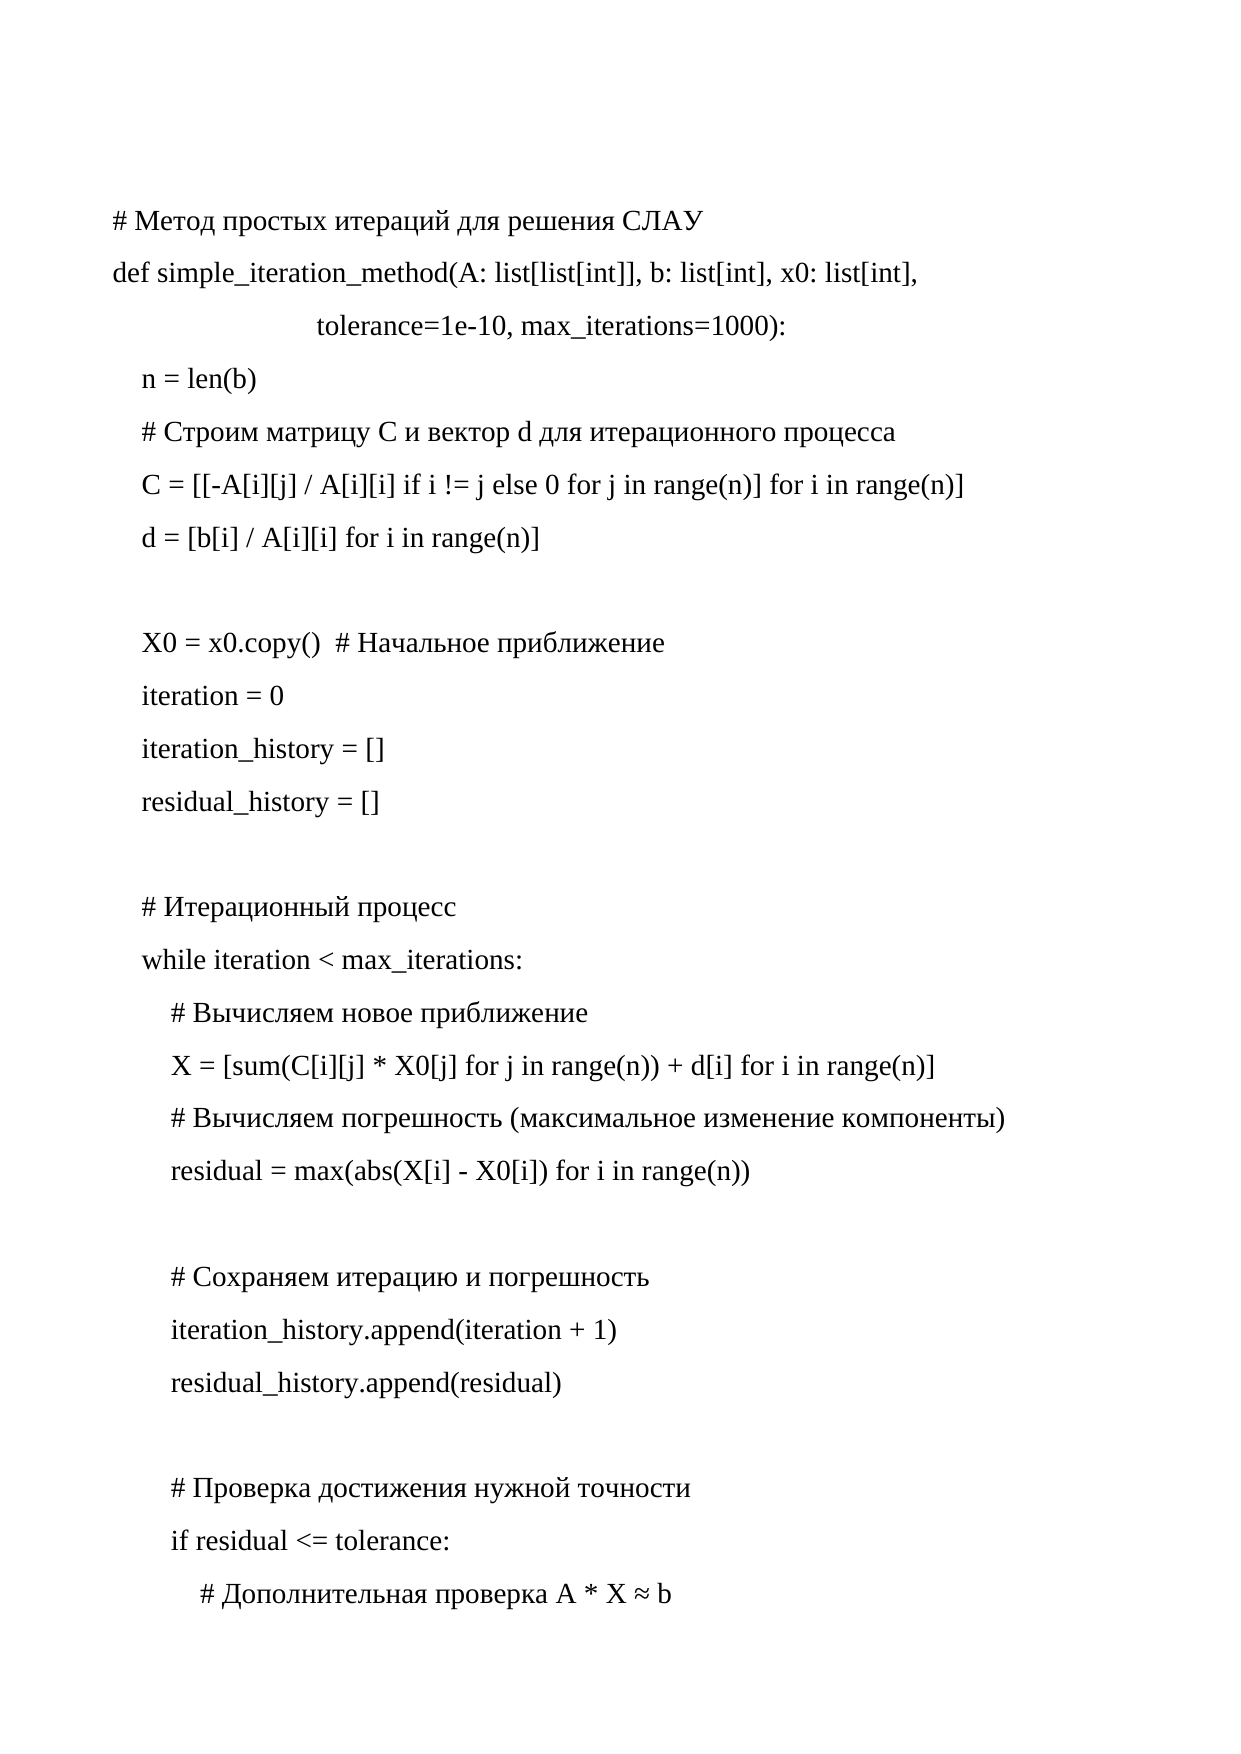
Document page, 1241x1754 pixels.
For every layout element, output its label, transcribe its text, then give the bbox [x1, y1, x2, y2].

text n = len(b) [112, 361, 1128, 395]
text def simple_iteration_method(A: list[list[int]], b: list[int], x0: list[int], [112, 256, 1128, 289]
text residual_history = [] [112, 784, 1128, 817]
text tolerance=1e-10, max_iterations=1000): [112, 308, 1128, 342]
text d = [b[i] / A[i][i] for i in range(n)] [112, 520, 1128, 553]
text # Метод простых итераций для решения СЛАУ [112, 203, 1128, 236]
text # Сохраняем итерацию и погрешность [112, 1259, 1128, 1293]
text residual = max(abs(X[i] - X0[i]) for i in range(n)) [112, 1153, 1128, 1187]
text residual_history.append(residual) [112, 1365, 1128, 1398]
text if residual <= tolerance: [112, 1523, 1128, 1557]
text # Проверка достижения нужной точности [112, 1470, 1128, 1504]
text X = [sum(C[i][j] * X0[j] for j in range(n)) + d[i] for i in range(n)] [112, 1048, 1128, 1081]
text # Вычисляем погрешность (максимальное изменение компоненты) [112, 1101, 1128, 1134]
text iteration_history.append(iteration + 1) [112, 1312, 1128, 1345]
text C = [[-A[i][j] / A[i][i] if i != j else 0 for j in range(n)] for i in range(n)] [112, 467, 1128, 500]
text X0 = x0.copy() # Начальное приближение [112, 625, 1128, 659]
text iteration_history = [] [112, 731, 1128, 764]
text iteration = 0 [112, 678, 1128, 712]
text # Дополнительная проверка A * X ≈ b [112, 1576, 1128, 1609]
text # Итерационный процесс [112, 889, 1128, 923]
text # Вычисляем новое приближение [112, 995, 1128, 1028]
text # Строим матрицу C и вектор d для итерационного процесса [112, 414, 1128, 448]
text while iteration < max_iterations: [112, 942, 1128, 976]
